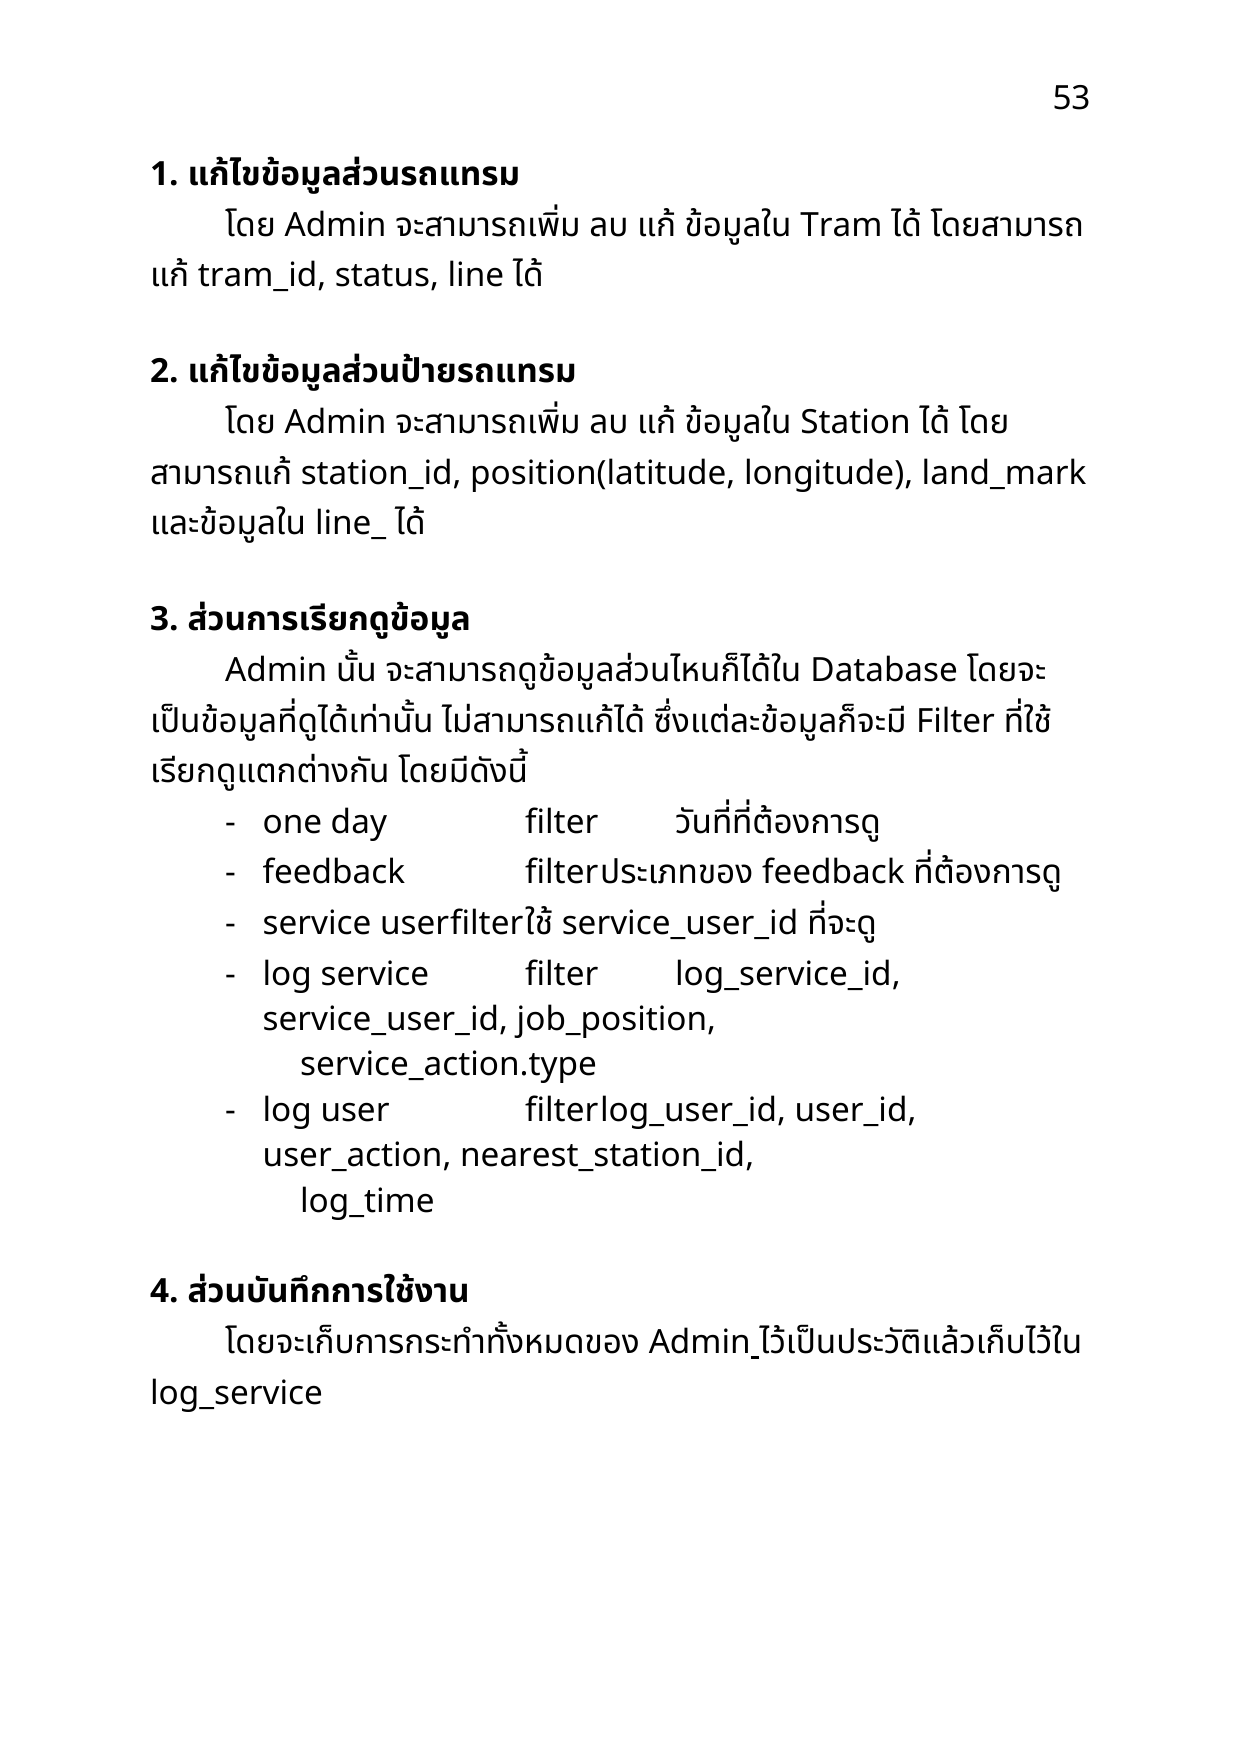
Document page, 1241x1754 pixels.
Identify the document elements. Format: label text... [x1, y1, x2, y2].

text 1. แก้ไขข้อมูลส่วนรถแทรม [150, 150, 1090, 201]
text Admin นั้น จะสามารถดูข้อมูลส่วนไหนก็ได้ใน Database โดยจะเป็นข้อมูลที่ดูได้เท่านั้น ไม่สามารถแก้ได้ ซึ่งแต่ละข้อมูลก็จะมี Filter ที่ใช้เรียกดูแตกต่างกัน โดยมีดังนี้ [150, 646, 1090, 797]
list log user filter log_user_id, user_id, user_action, nearest_station_id, log_time [225, 1086, 1090, 1222]
text 3. ส่วนการเรียกดูข้อมูล [150, 595, 1090, 646]
text 4. ส่วนบันทึกการใช้งาน [150, 1267, 1090, 1318]
list service user filter ใช้ service_user_id ที่จะดู [225, 899, 1090, 949]
text โดยจะเก็บการกระทำทั้งหมดของ Admin ไว้เป็นประวัติแล้วเก็บไว้ใน log_service [150, 1318, 1090, 1414]
list log service filter log_service_id, service_user_id, job_position, service_action.type [225, 949, 1090, 1086]
list one day filter วันที่ที่ต้องการดู [225, 797, 1090, 848]
text โดย Admin จะสามารถเพิ่ม ลบ แก้ ข้อมูลใน Station ได้ โดยสามารถแก้ station_id, position(latitude, longitude), land_mark และข้อมูลใน line_ ได้ [150, 398, 1090, 550]
text โดย Admin จะสามารถเพิ่ม ลบ แก้ ข้อมูลใน Tram ได้ โดยสามารถแก้ tram_id, status, line ได้ [150, 201, 1090, 302]
text 2. แก้ไขข้อมูลส่วนป้ายรถแทรม [150, 347, 1090, 398]
list feedback filter ประเภทของ feedback ที่ต้องการดู [225, 848, 1090, 899]
